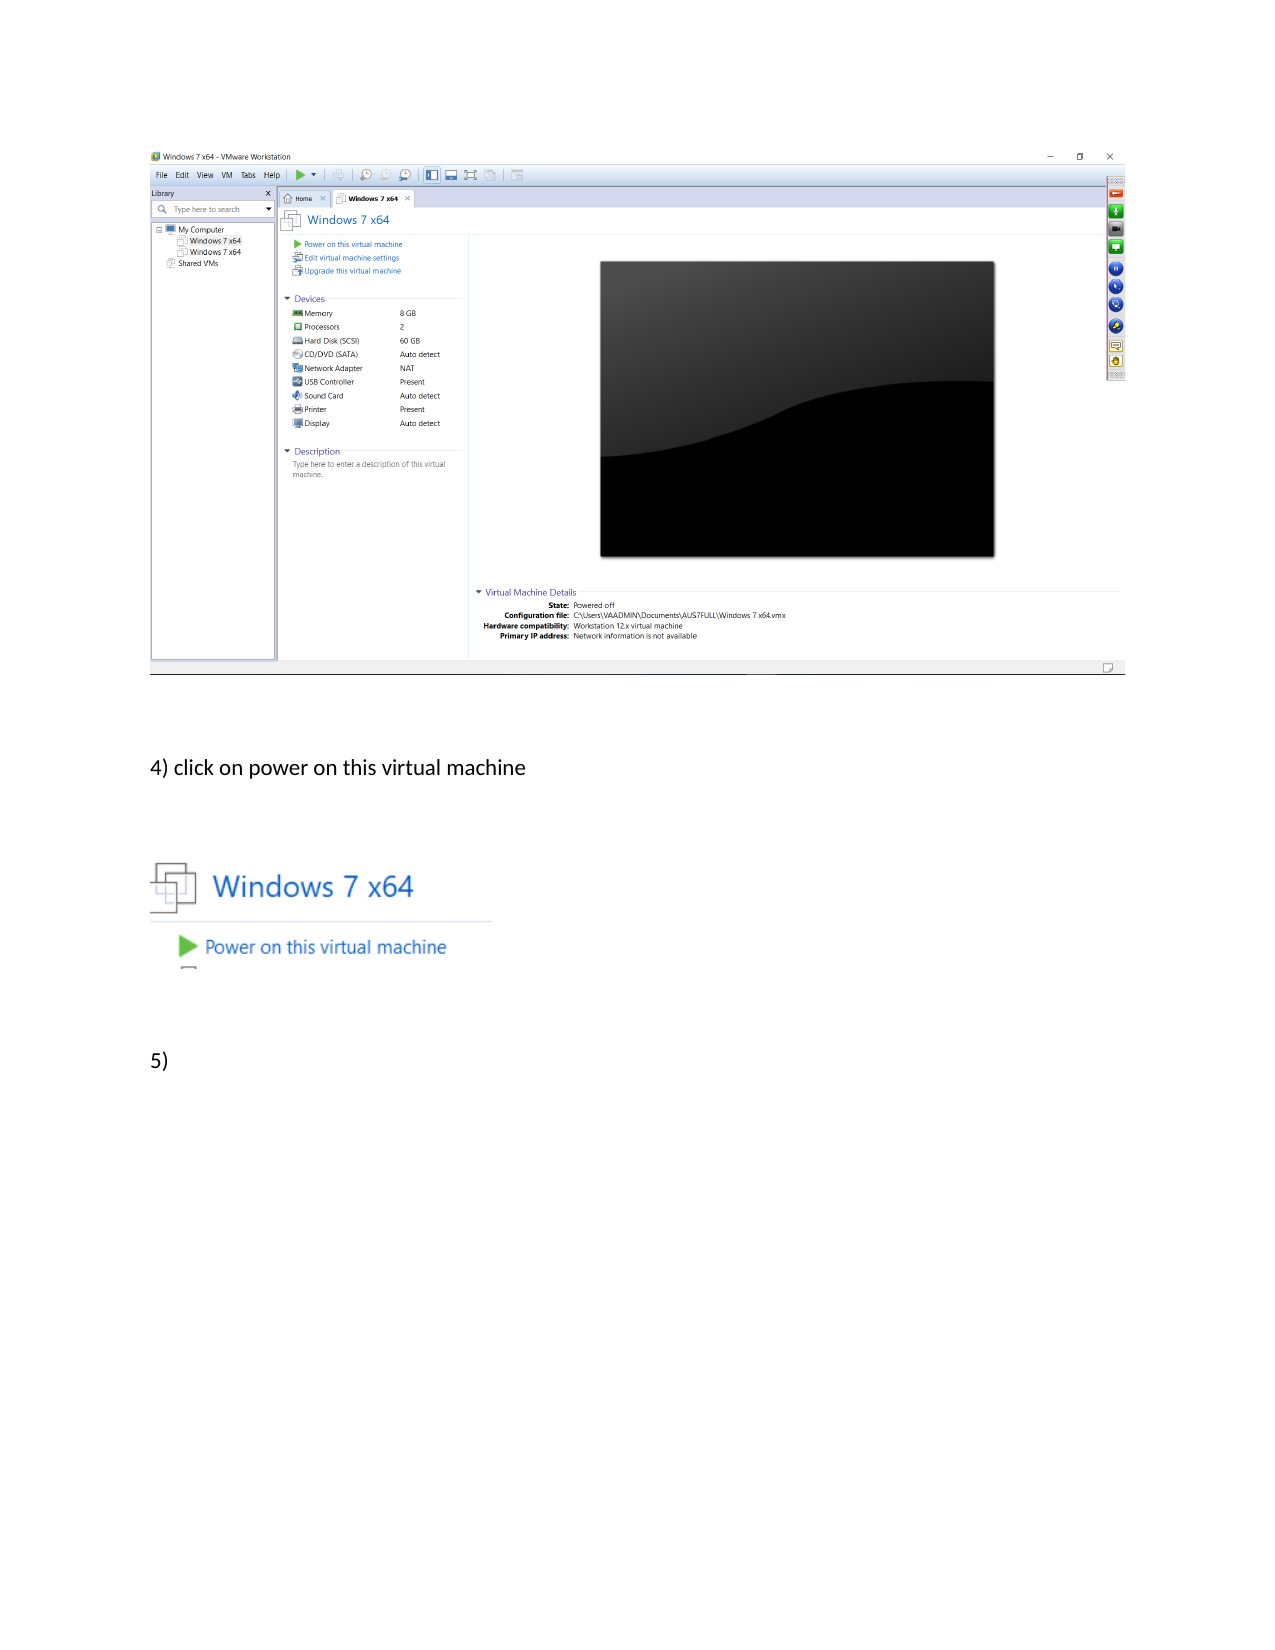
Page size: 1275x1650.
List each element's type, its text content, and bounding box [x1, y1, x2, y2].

picture [150, 858, 493, 969]
text 5) [150, 1047, 1125, 1075]
text 4) click on power on this virtual machine [150, 753, 1125, 781]
picture [150, 150, 1125, 675]
